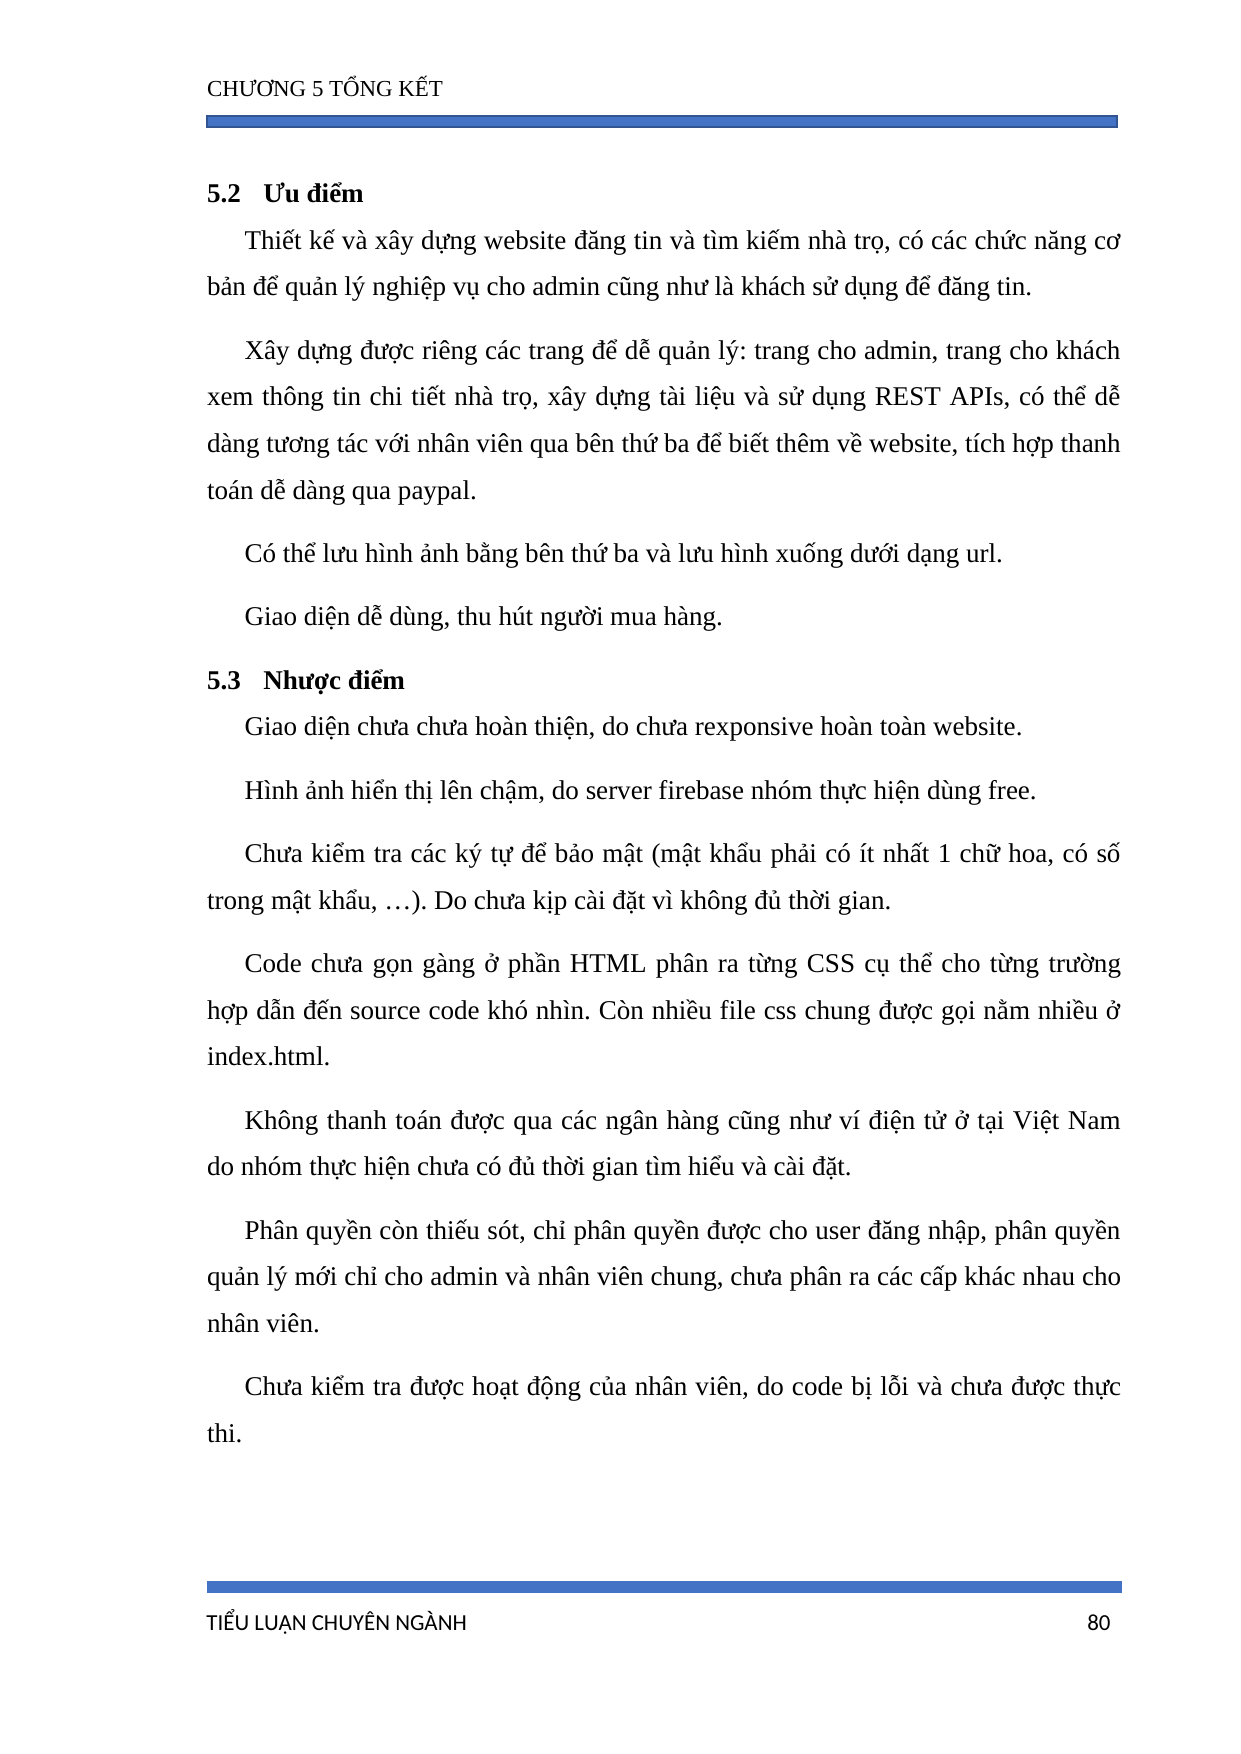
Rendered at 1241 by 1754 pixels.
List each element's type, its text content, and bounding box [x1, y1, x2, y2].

text Hình ảnh hiển thị lên chậm, do server firebase nhóm thực hiện dùng free. [207, 774, 1122, 805]
text Giao diện dễ dùng, thu hút người mua hàng. [207, 601, 1122, 632]
text Code chưa gọn gàng ở phần HTML phân ra từng CSS cụ thể cho từng trường hợp dẫn đến source code khó nhìn. Còn nhiều file css chung được gọi nằm nhiều ở index.html. [207, 947, 1122, 1072]
subtitle Nhược điểm [207, 664, 1122, 695]
text Phân quyền còn thiếu sót, chỉ phân quyền được cho user đăng nhập, phân quyền quản lý mới chỉ cho admin và nhân viên chung, chưa phân ra các cấp khác nhau cho nhân viên. [207, 1214, 1122, 1338]
subtitle Ưu điểm [207, 177, 1122, 208]
text Không thanh toán được qua các ngân hàng cũng như ví điện tử ở tại Việt Nam do nhóm thực hiện chưa có đủ thời gian tìm hiểu và cài đặt. [207, 1104, 1122, 1182]
text Thiết kế và xây dựng website đăng tin và tìm kiếm nhà trọ, có các chức năng cơ bản để quản lý nghiệp vụ cho admin cũng như là khách sử dụng để đăng tin. [207, 224, 1122, 302]
text Chưa kiểm tra các ký tự để bảo mật (mật khẩu phải có ít nhất 1 chữ hoa, có số trong mật khẩu, …). Do chưa kịp cài đặt vì không đủ thời gian. [207, 837, 1122, 915]
text Giao diện chưa chưa hoàn thiện, do chưa rexponsive hoàn toàn website. [207, 711, 1122, 742]
text Xây dựng được riêng các trang để dễ quản lý: trang cho admin, trang cho khách xem thông tin chi tiết nhà trọ, xây dựng tài liệu và sử dụng REST APIs, có thể dễ dàng tương tác với nhân viên qua bên thứ ba để biết thêm về website, tích hợp thanh toán dễ dàng qua paypal. [207, 334, 1122, 505]
text Có thể lưu hình ảnh bằng bên thứ ba và lưu hình xuống dưới dạng url. [207, 537, 1122, 568]
text Chưa kiểm tra được hoạt động của nhân viên, do code bị lỗi và chưa được thực thi. [207, 1371, 1122, 1448]
